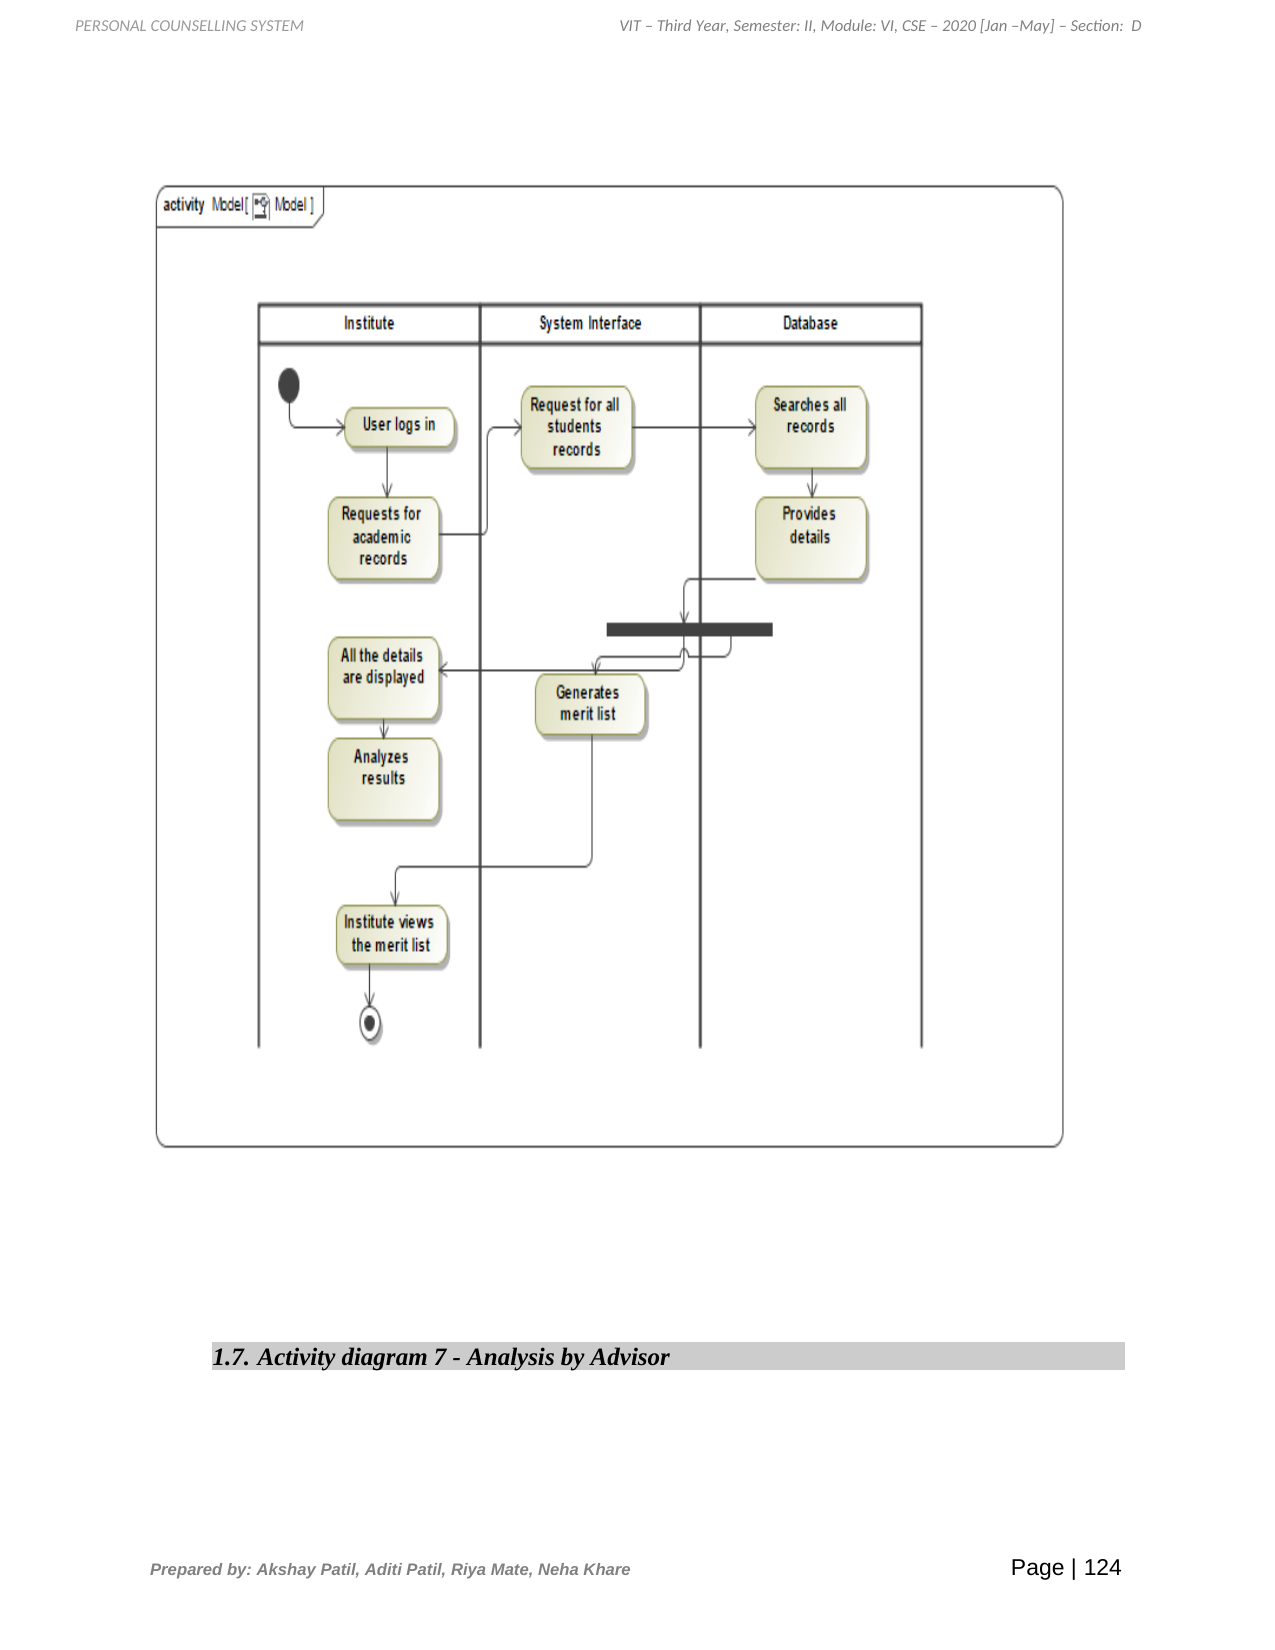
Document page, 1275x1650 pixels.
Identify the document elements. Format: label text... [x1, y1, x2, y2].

picture [150, 180, 1125, 1259]
subtitle Activity diagram 7 - Analysis by Advisor [212, 1342, 1125, 1370]
